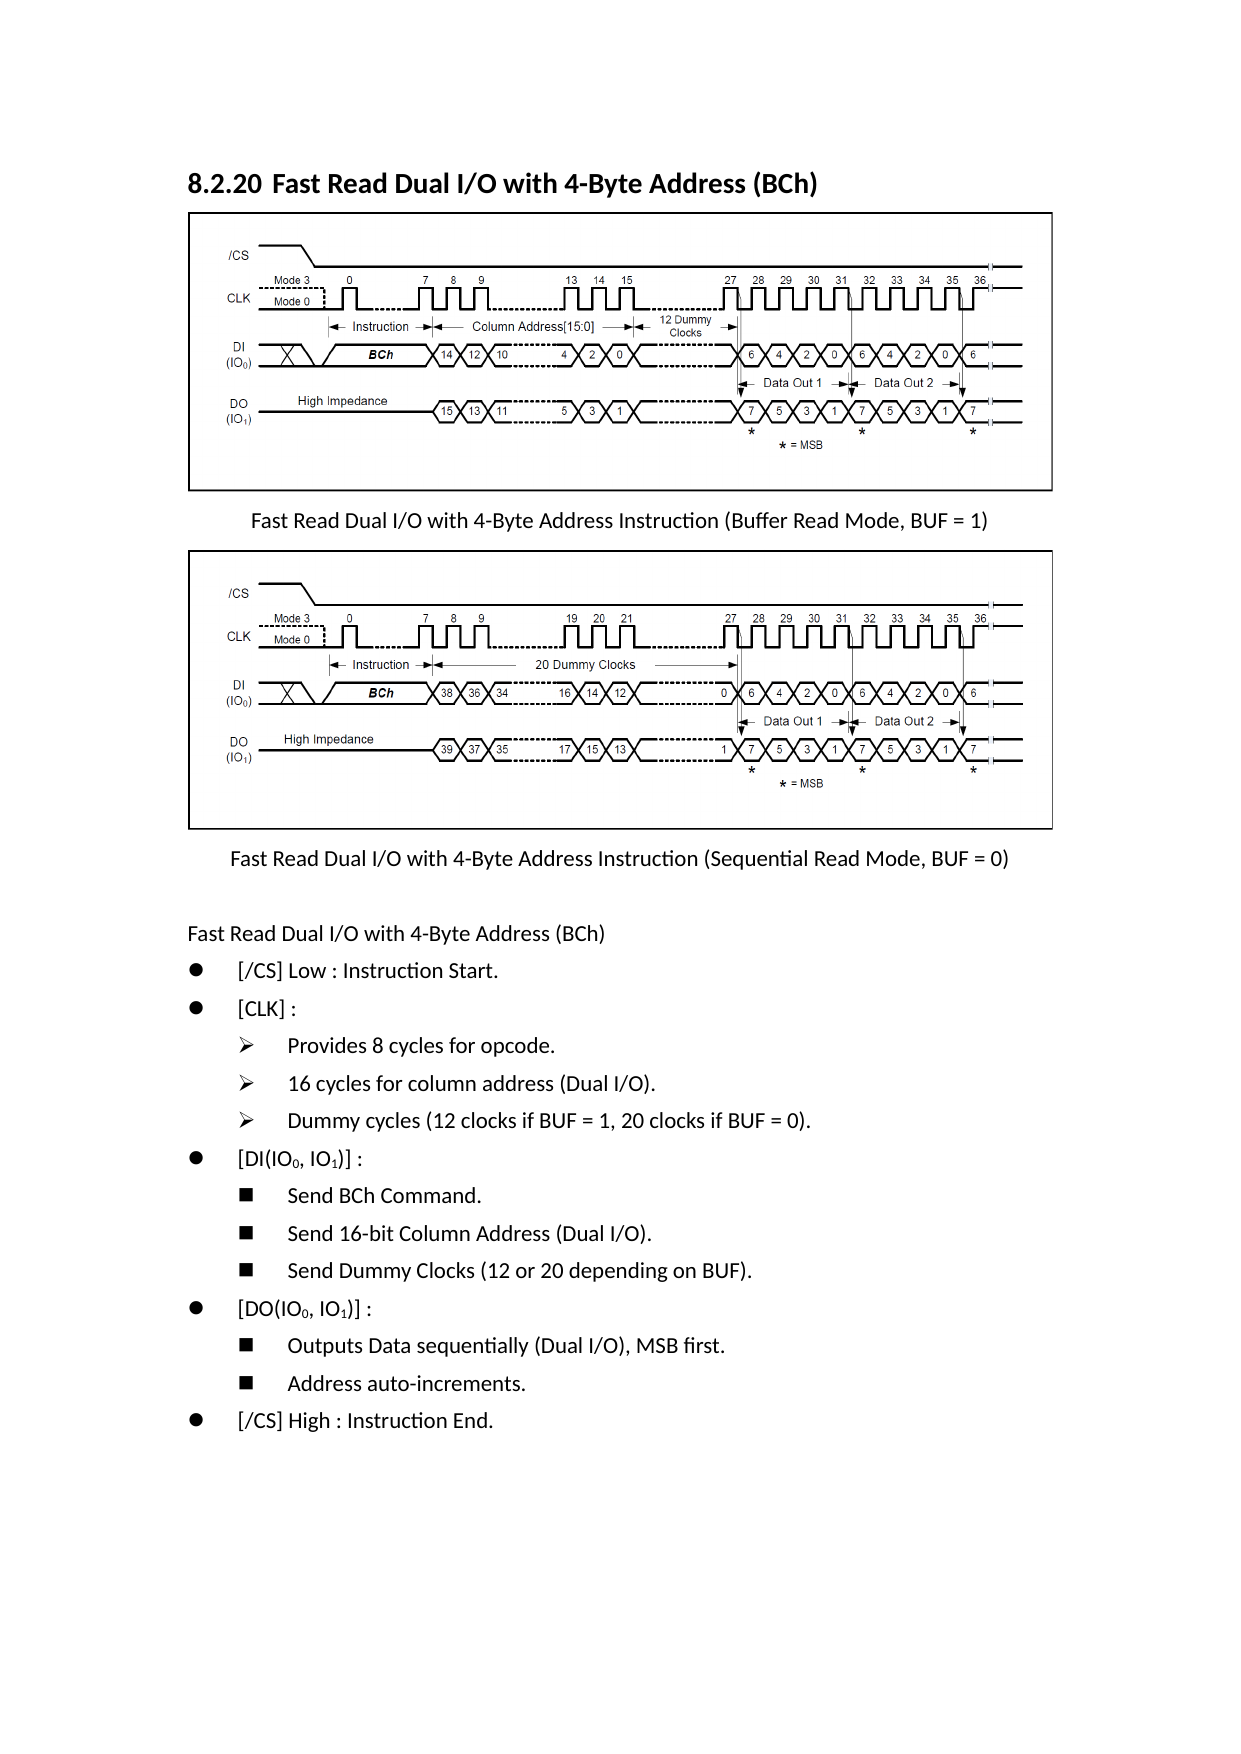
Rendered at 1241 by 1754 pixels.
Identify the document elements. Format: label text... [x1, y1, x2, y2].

list Outputs Data sequentially (Dual I/O), MSB first. [237, 1327, 1053, 1364]
list [DI(IO0, IO1)] : [187, 1139, 1053, 1177]
picture [187, 212, 1053, 492]
list Provides 8 cycles for opcode. [237, 1027, 1053, 1064]
subtitle 8.2.20 Fast Read Dual I/O with 4-Byte Address (BCh) [187, 164, 1053, 202]
list Send 16-bit Column Address (Dual I/O). [237, 1214, 1053, 1252]
list 16 cycles for column address (Dual I/O). [237, 1064, 1053, 1102]
list Send Dummy Clocks (12 or 20 depending on BUF). [237, 1252, 1053, 1289]
picture [187, 549, 1053, 830]
list [CLK] : [187, 989, 1053, 1027]
list [/CS] Low : Instruction Start. [187, 952, 1053, 989]
text Fast Read Dual I/O with 4-Byte Address (BCh) [187, 914, 1053, 952]
list Send BCh Command. [237, 1177, 1053, 1214]
text Fast Read Dual I/O with 4-Byte Address Instruction (Buffer Read Mode, BUF = 1) [187, 502, 1053, 539]
list Dummy cycles (12 clocks if BUF = 1, 20 clocks if BUF = 0). [237, 1102, 1053, 1139]
list [DO(IO0, IO1)] : [187, 1289, 1053, 1327]
list [/CS] High : Instruction End. [187, 1402, 1053, 1439]
text Fast Read Dual I/O with 4-Byte Address Instruction (Sequential Read Mode, BUF = 0) [187, 839, 1053, 877]
list Address auto-increments. [237, 1364, 1053, 1402]
